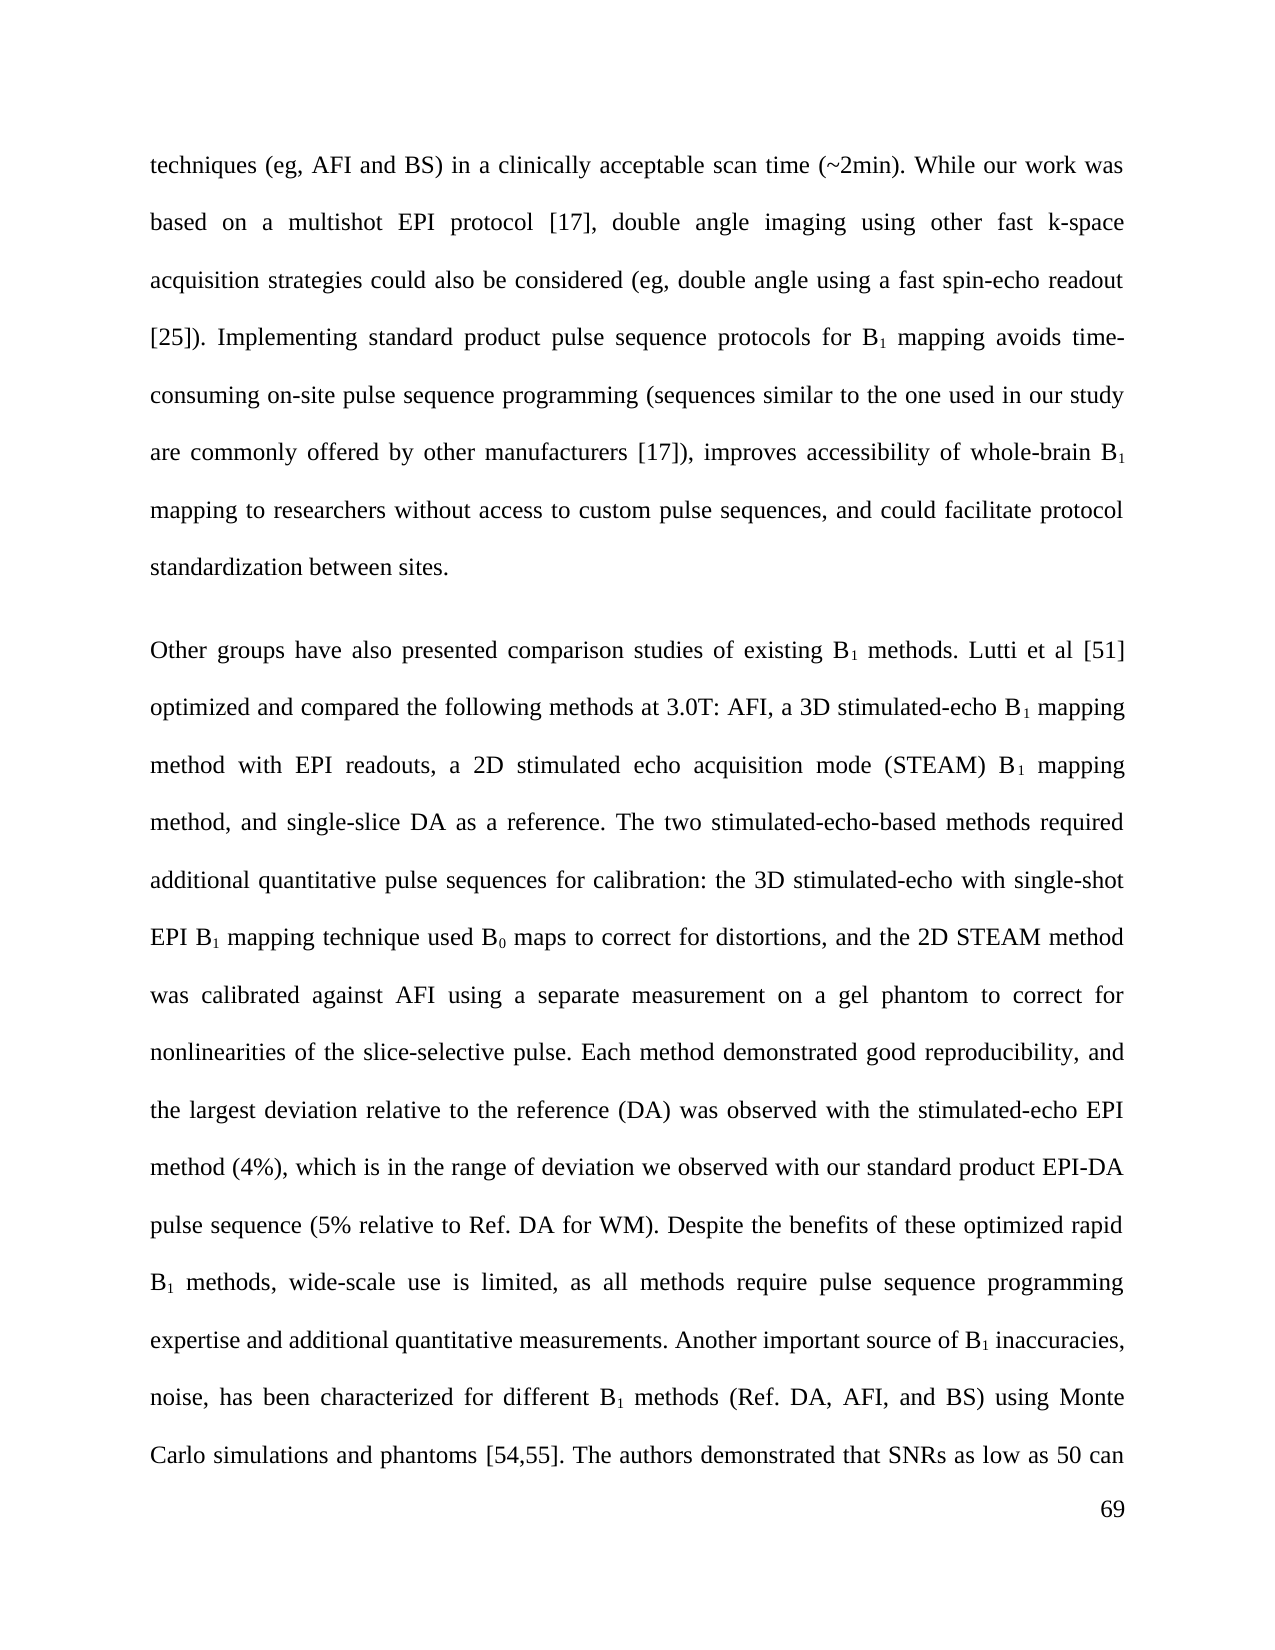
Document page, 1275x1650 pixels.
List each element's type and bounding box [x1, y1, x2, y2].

text [150, 635, 1125, 1469]
text [150, 150, 1125, 581]
